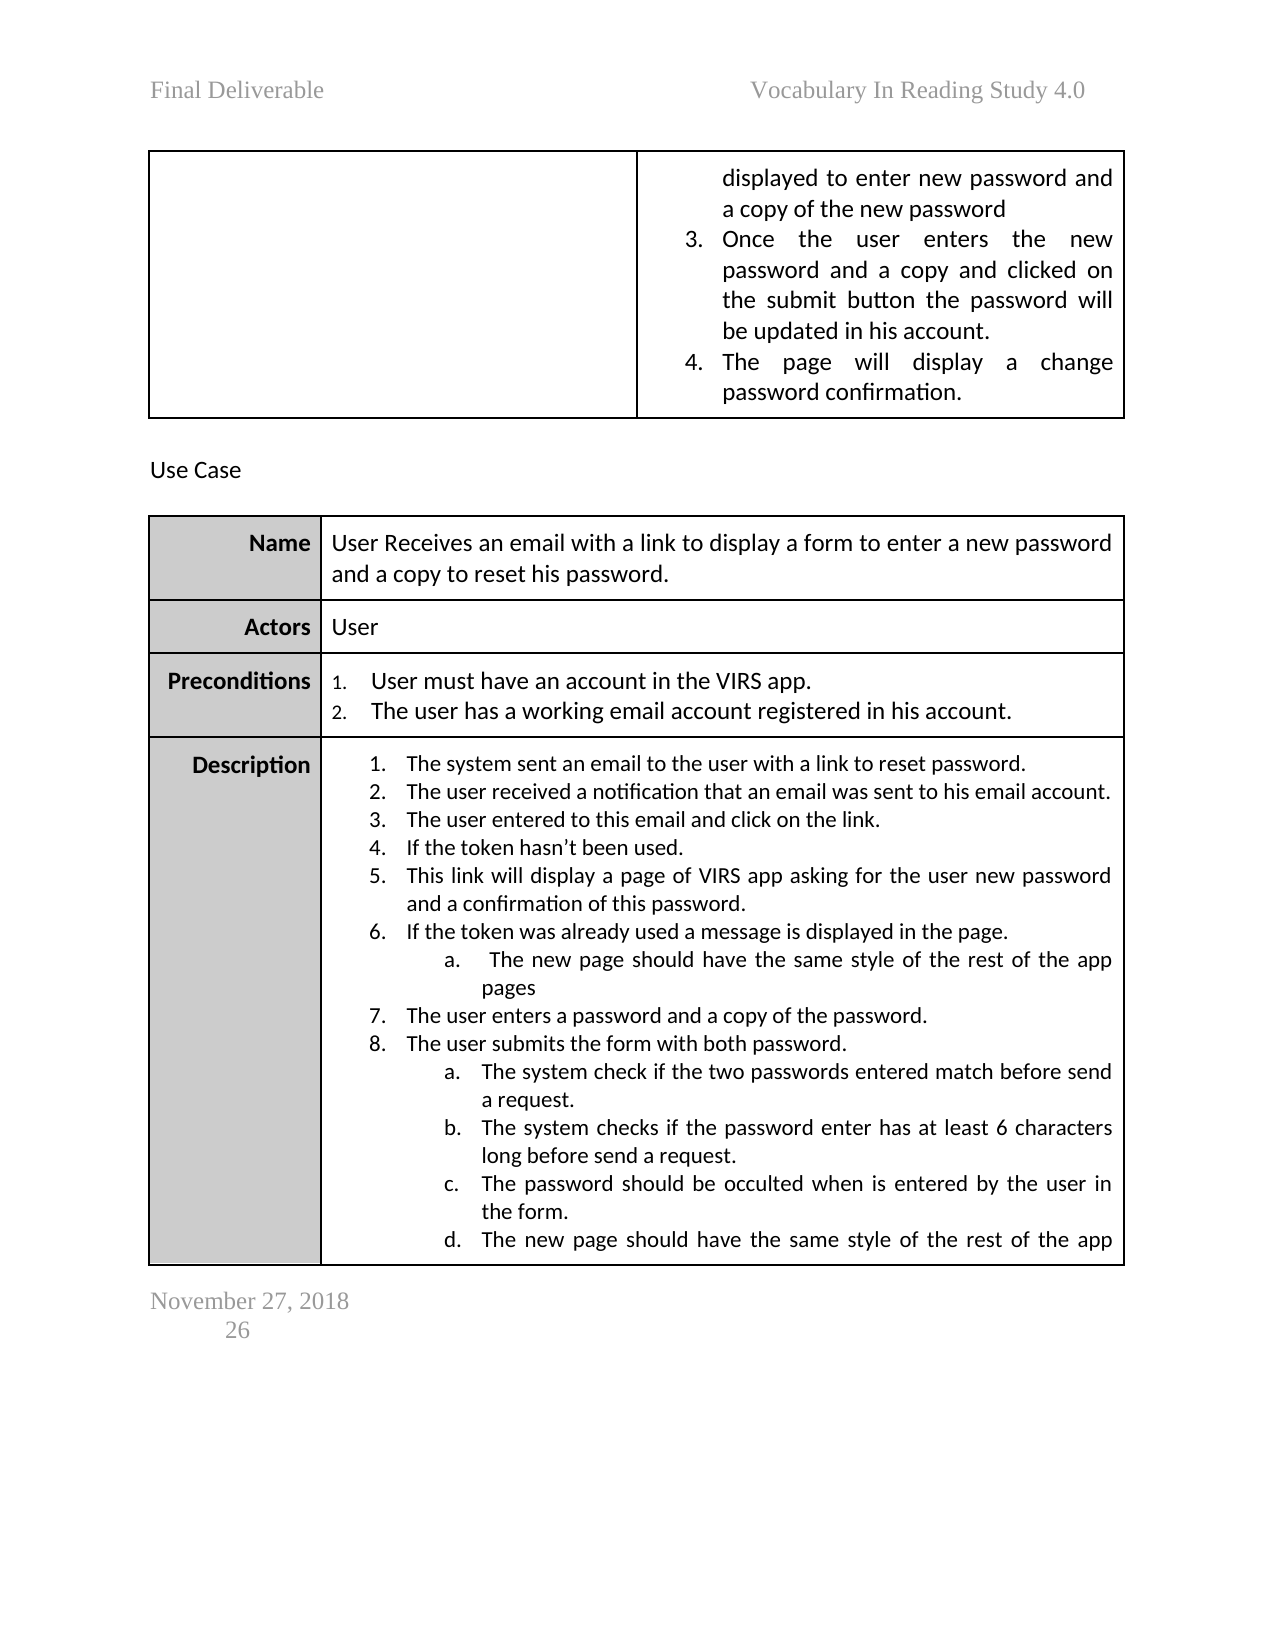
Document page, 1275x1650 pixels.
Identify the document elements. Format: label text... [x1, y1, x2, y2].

table_header User Receives an email with a link to display a form to enter a new password and a copy to reset his password. [322, 517, 1123, 599]
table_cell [638, 152, 1123, 417]
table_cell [322, 738, 1123, 1263]
table_header Name [150, 517, 320, 599]
table_cell User [322, 601, 1123, 652]
table_cell Preconditions [150, 654, 320, 736]
table_cell Actors [150, 601, 320, 652]
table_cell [150, 152, 636, 417]
table_cell 1. User must have an account in the VIRS app. 2. The user has a working email account registered in his account. [322, 654, 1123, 736]
text Use Case [150, 454, 1125, 484]
table_cell Description [150, 738, 320, 1263]
